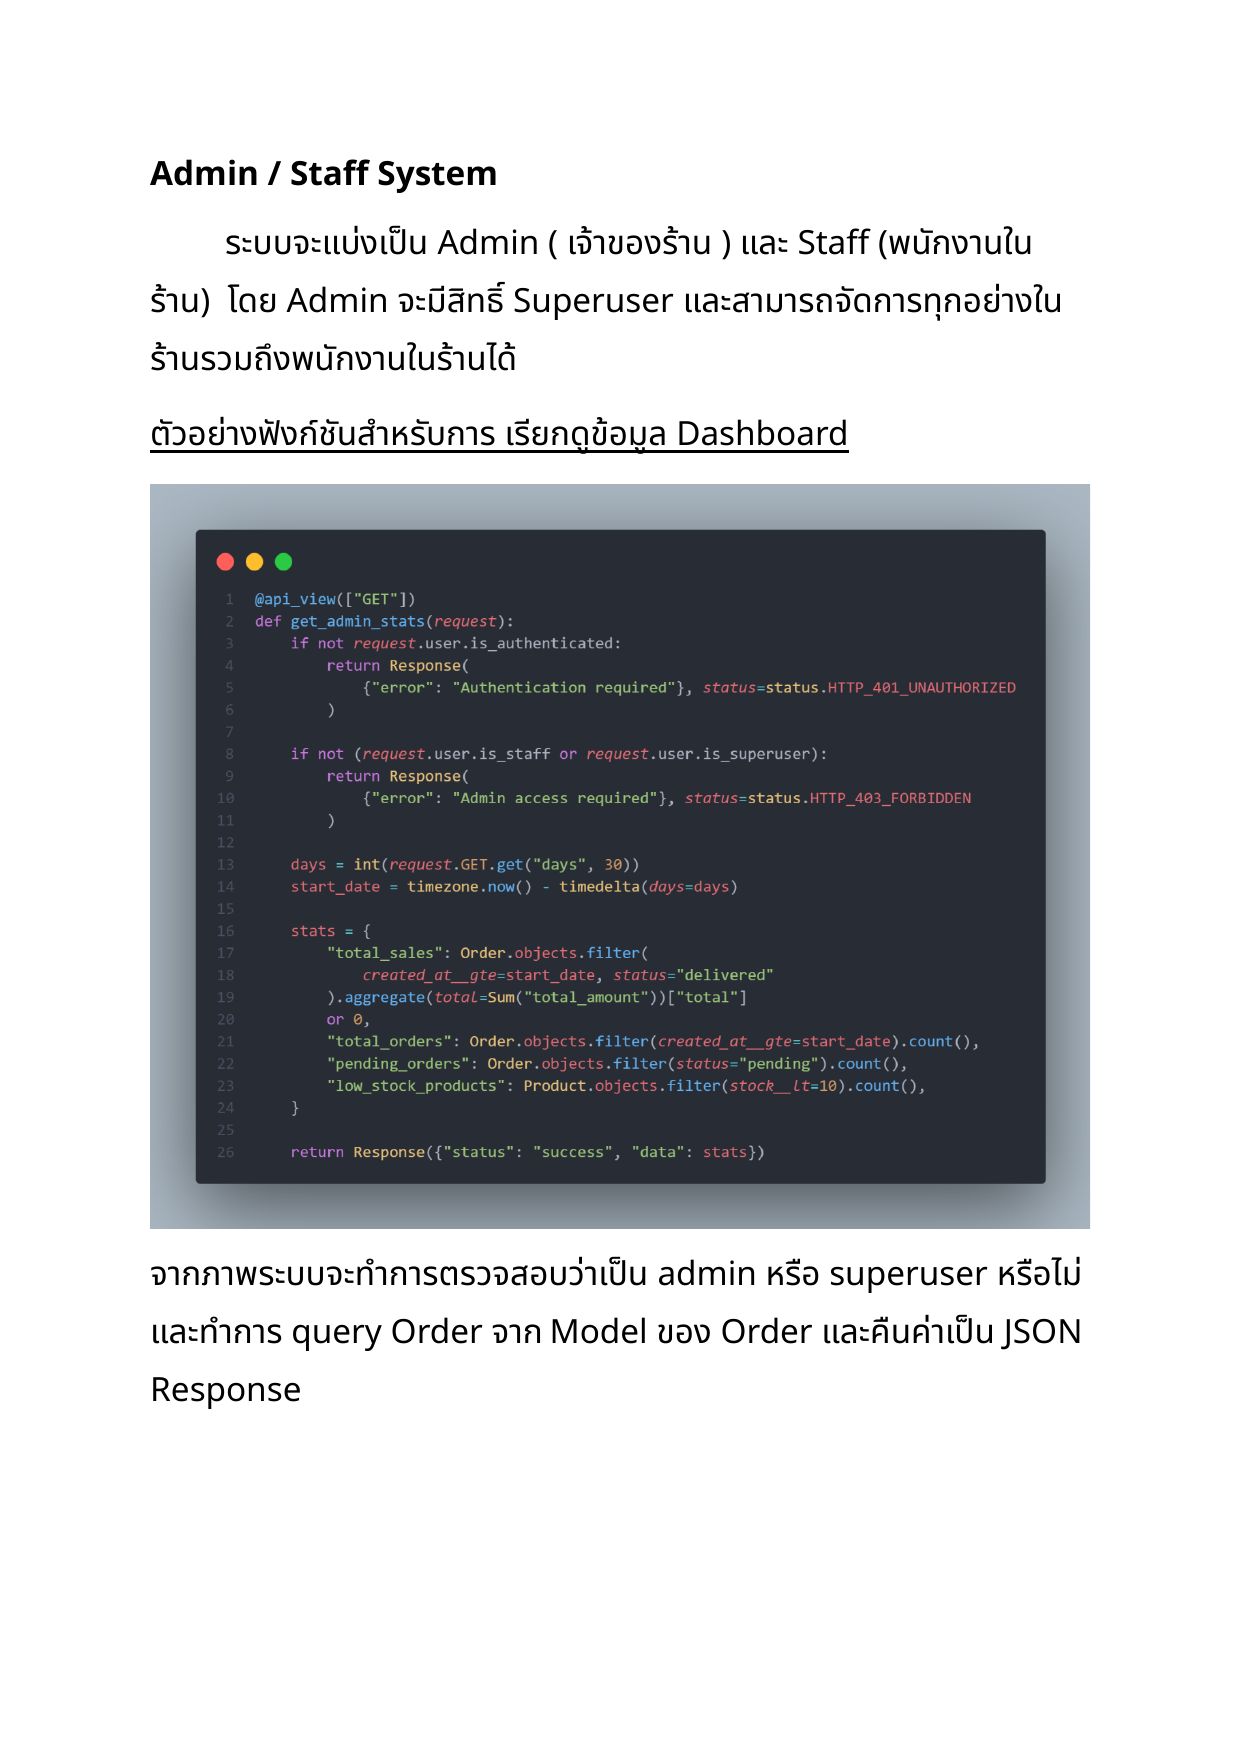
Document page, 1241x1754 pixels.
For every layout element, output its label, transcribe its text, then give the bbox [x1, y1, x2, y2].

text จากภาพระบบจะทำการตรวจสอบว่าเป็น admin หรือ superuser หรือไม่และทำการ query Order จากModel ของ Order และคืนค่าเป็น JSON Response [150, 1250, 1090, 1411]
picture [150, 484, 1091, 1229]
text Admin / Staff System [150, 150, 1090, 195]
text ตัวอย่างฟังก์ชันสำหรับการ เรียกดูข้อมูล Dashboard [150, 410, 1090, 460]
text ระบบจะแบ่งเป็น Admin ( เจ้าของร้าน ) และ Staff (พนักงานในร้าน) โดย Admin จะมีสิทธิ์ Superuser และสามารถจัดการทุกอย่างในร้านรวมถึงพนักงานในร้านได้ [150, 219, 1090, 386]
